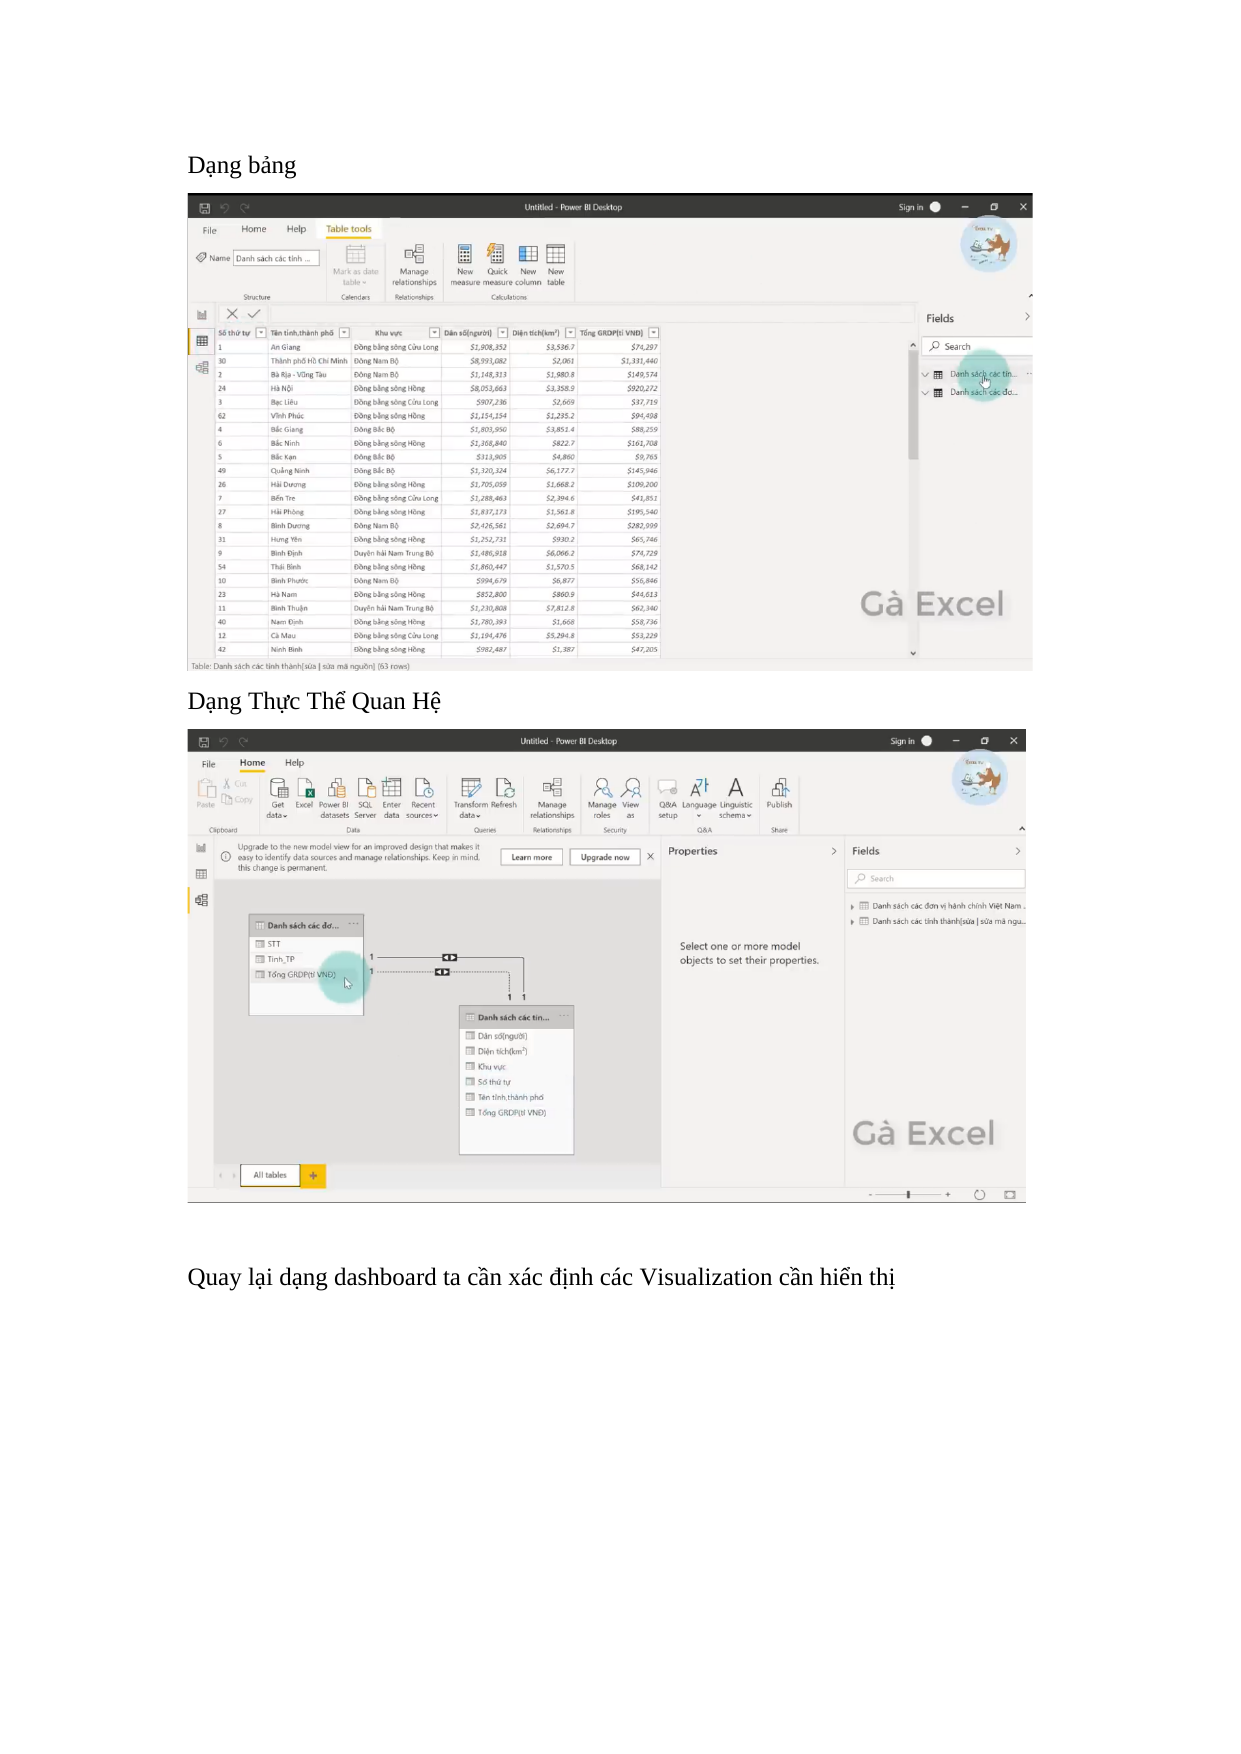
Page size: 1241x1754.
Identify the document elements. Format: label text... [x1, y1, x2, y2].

list Dạng bảng [187, 150, 1053, 179]
list Quay lại dạng dashboard ta cần xác định các Visualization cần hiển thị [187, 1262, 1053, 1290]
picture [187, 193, 1033, 671]
list Dạng Thực Thể Quan Hệ [187, 686, 1053, 714]
picture [187, 729, 1026, 1203]
